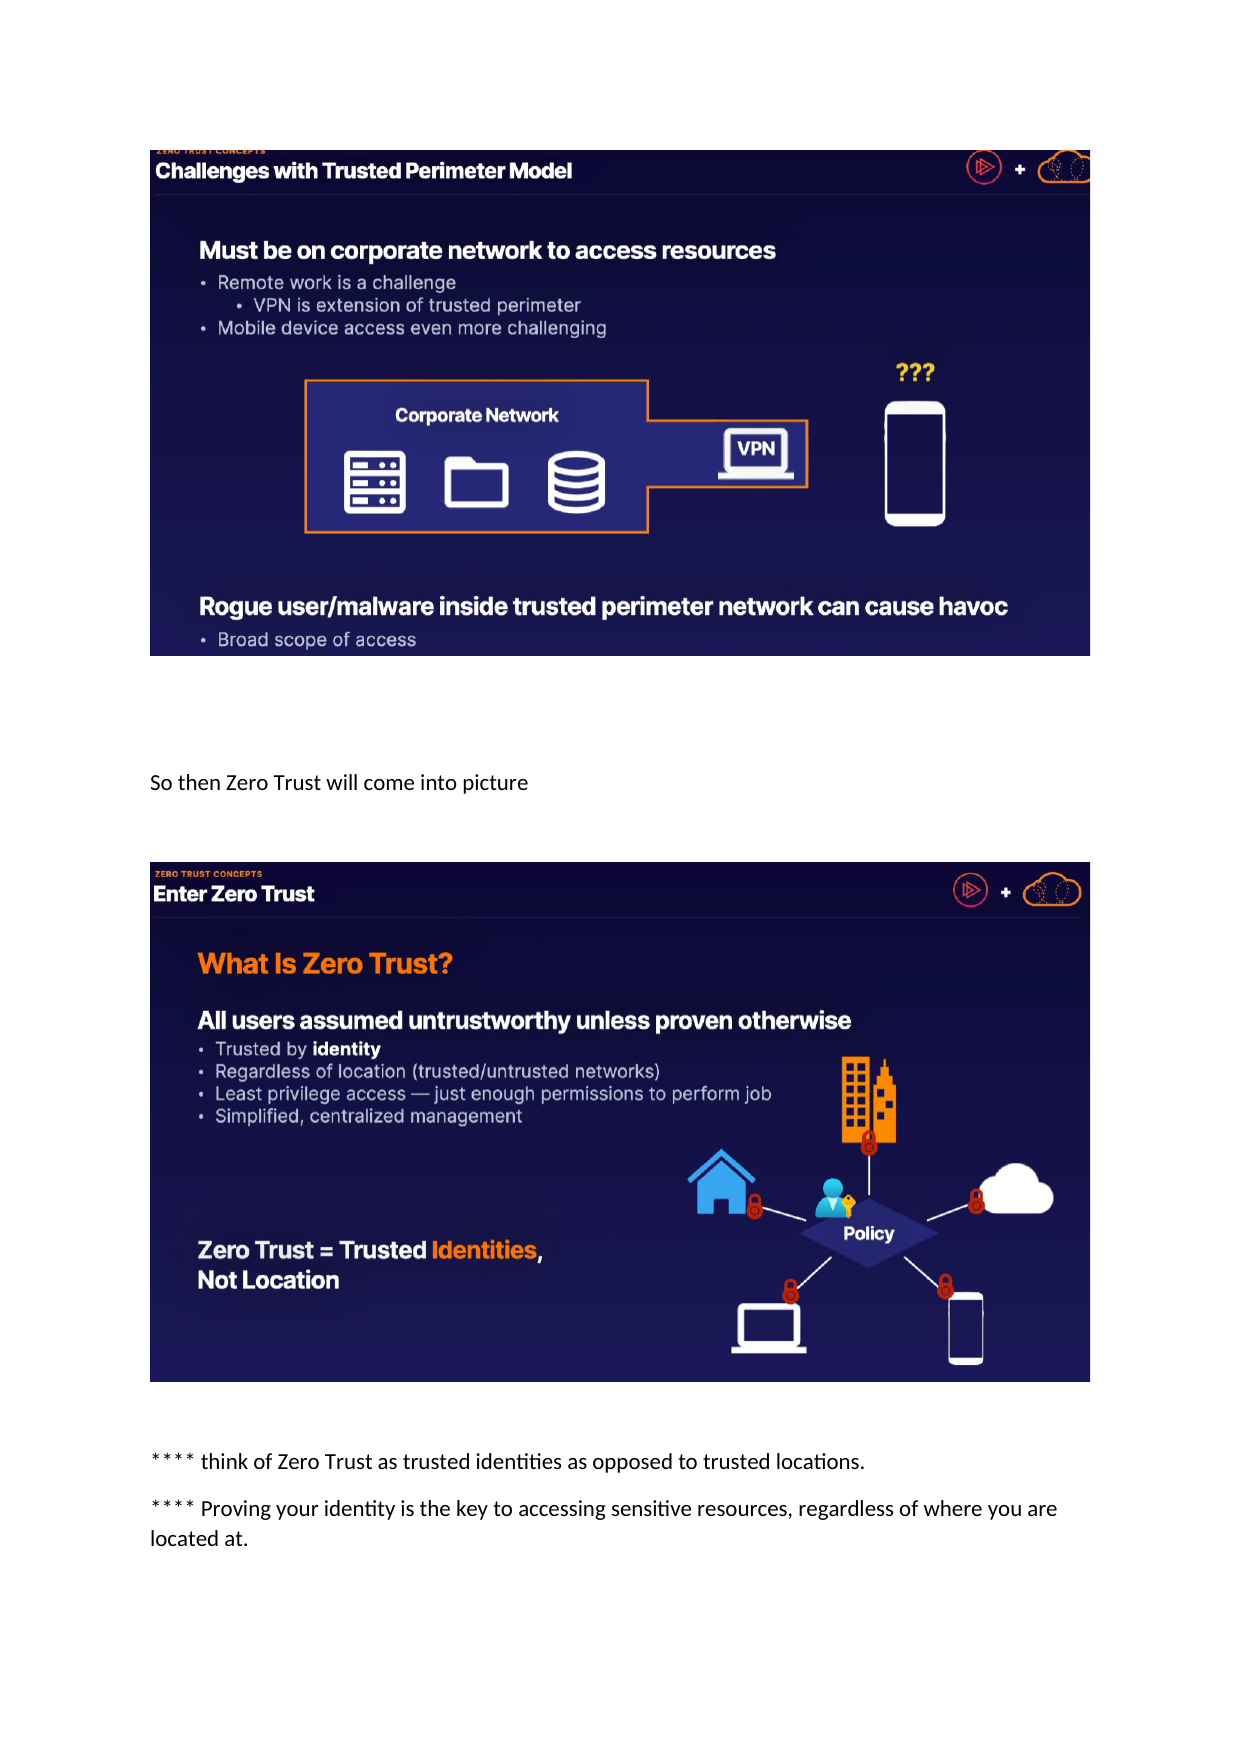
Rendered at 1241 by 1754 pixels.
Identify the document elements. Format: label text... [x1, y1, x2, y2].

text So then Zero Trust will come into picture [150, 768, 1090, 796]
picture [150, 150, 1091, 656]
text **** Proving your identity is the key to accessing sensitive resources, regardless of where you are located at. [150, 1494, 1090, 1552]
picture [150, 862, 1091, 1382]
text **** think of Zero Trust as trusted identities as opposed to trusted locations. [150, 1447, 1090, 1475]
